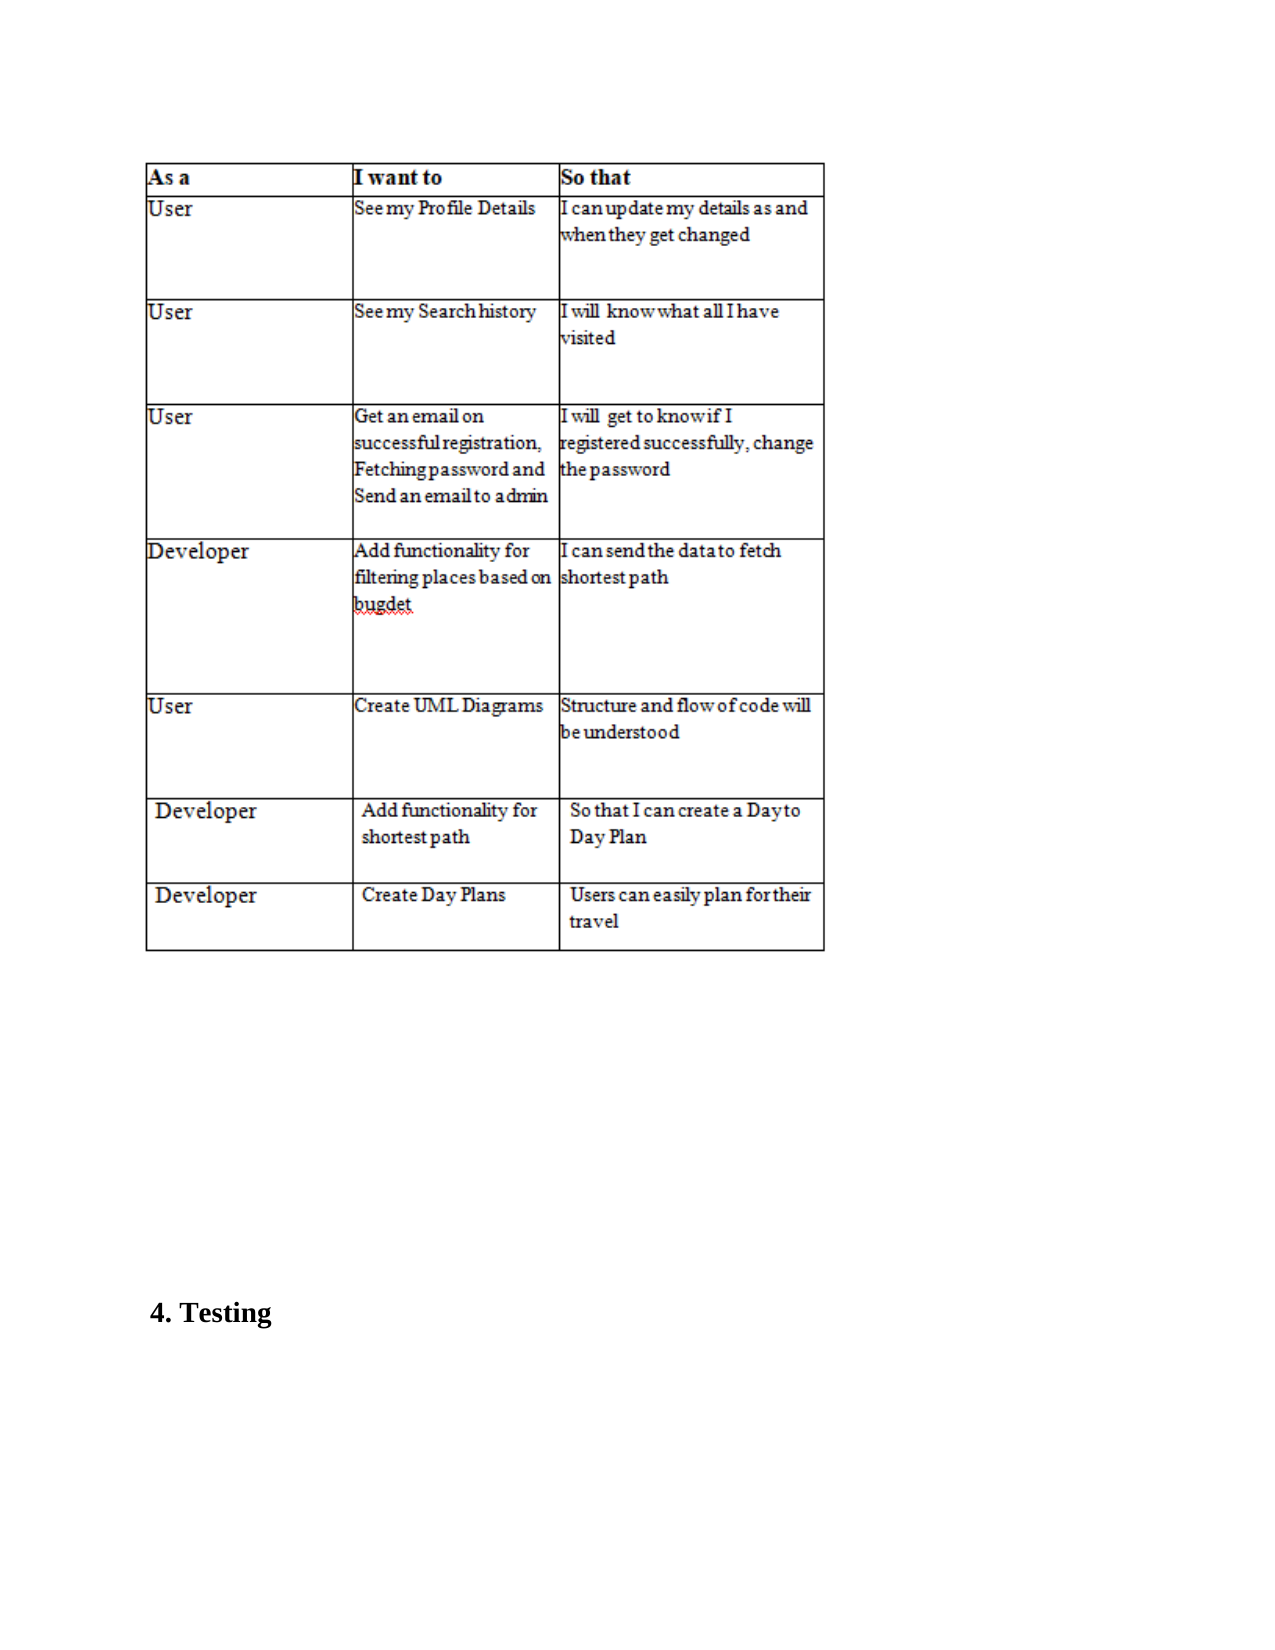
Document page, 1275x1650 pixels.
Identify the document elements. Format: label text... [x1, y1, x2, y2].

picture [135, 150, 836, 964]
subtitle 4. Testing [150, 1295, 1200, 1328]
